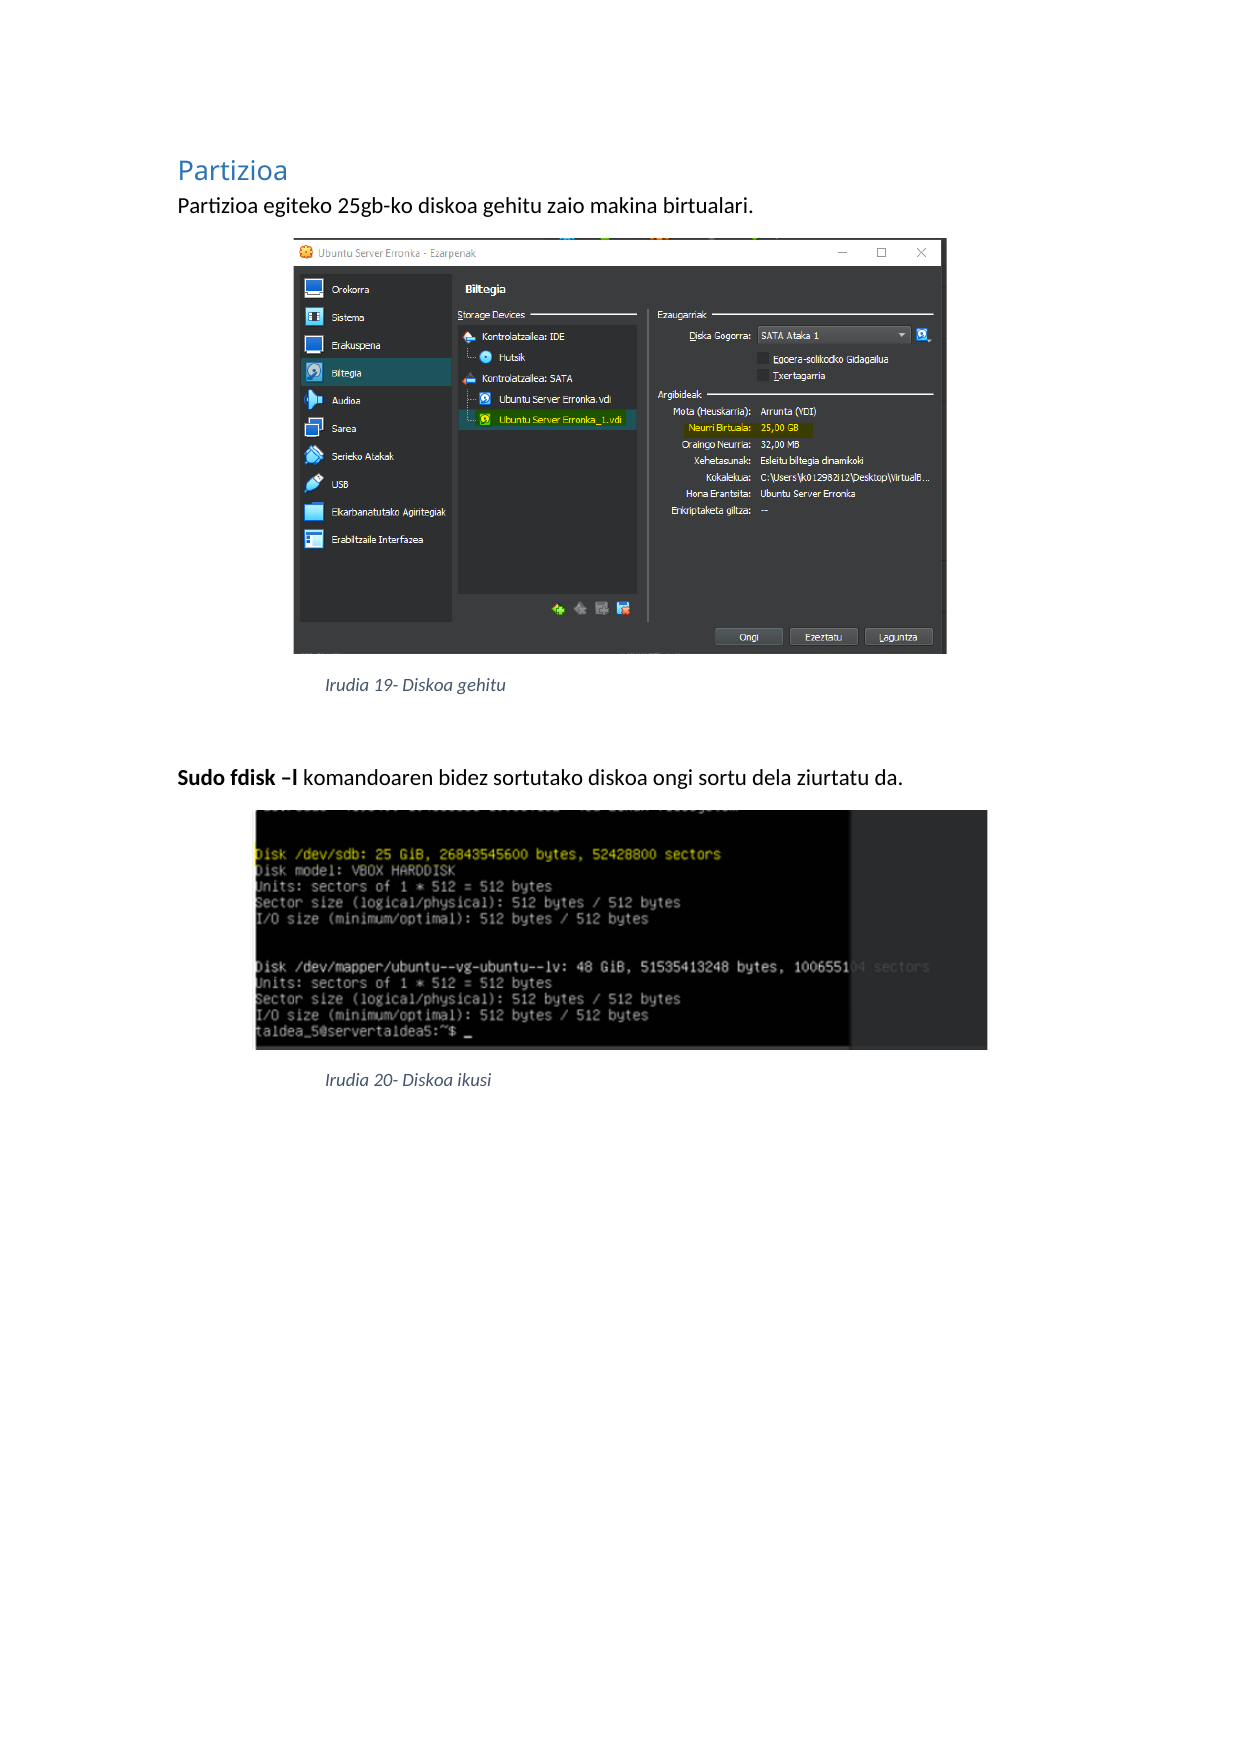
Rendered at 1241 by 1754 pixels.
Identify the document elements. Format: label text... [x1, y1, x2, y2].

text Irudia 19- Diskoa gehitu [251, 673, 1063, 696]
picture [252, 810, 988, 1050]
text Partizioa egiteko 25gb-ko diskoa gehitu zaio makina birtualari. [177, 192, 1063, 219]
text Sudo fdisk –l komandoaren bidez sortutako diskoa ongi sortu dela ziurtatu da. [177, 763, 1063, 792]
picture [293, 238, 947, 654]
subtitle Partizioa [177, 152, 1063, 189]
text Irudia 20- Diskoa ikusi [251, 1068, 1063, 1091]
